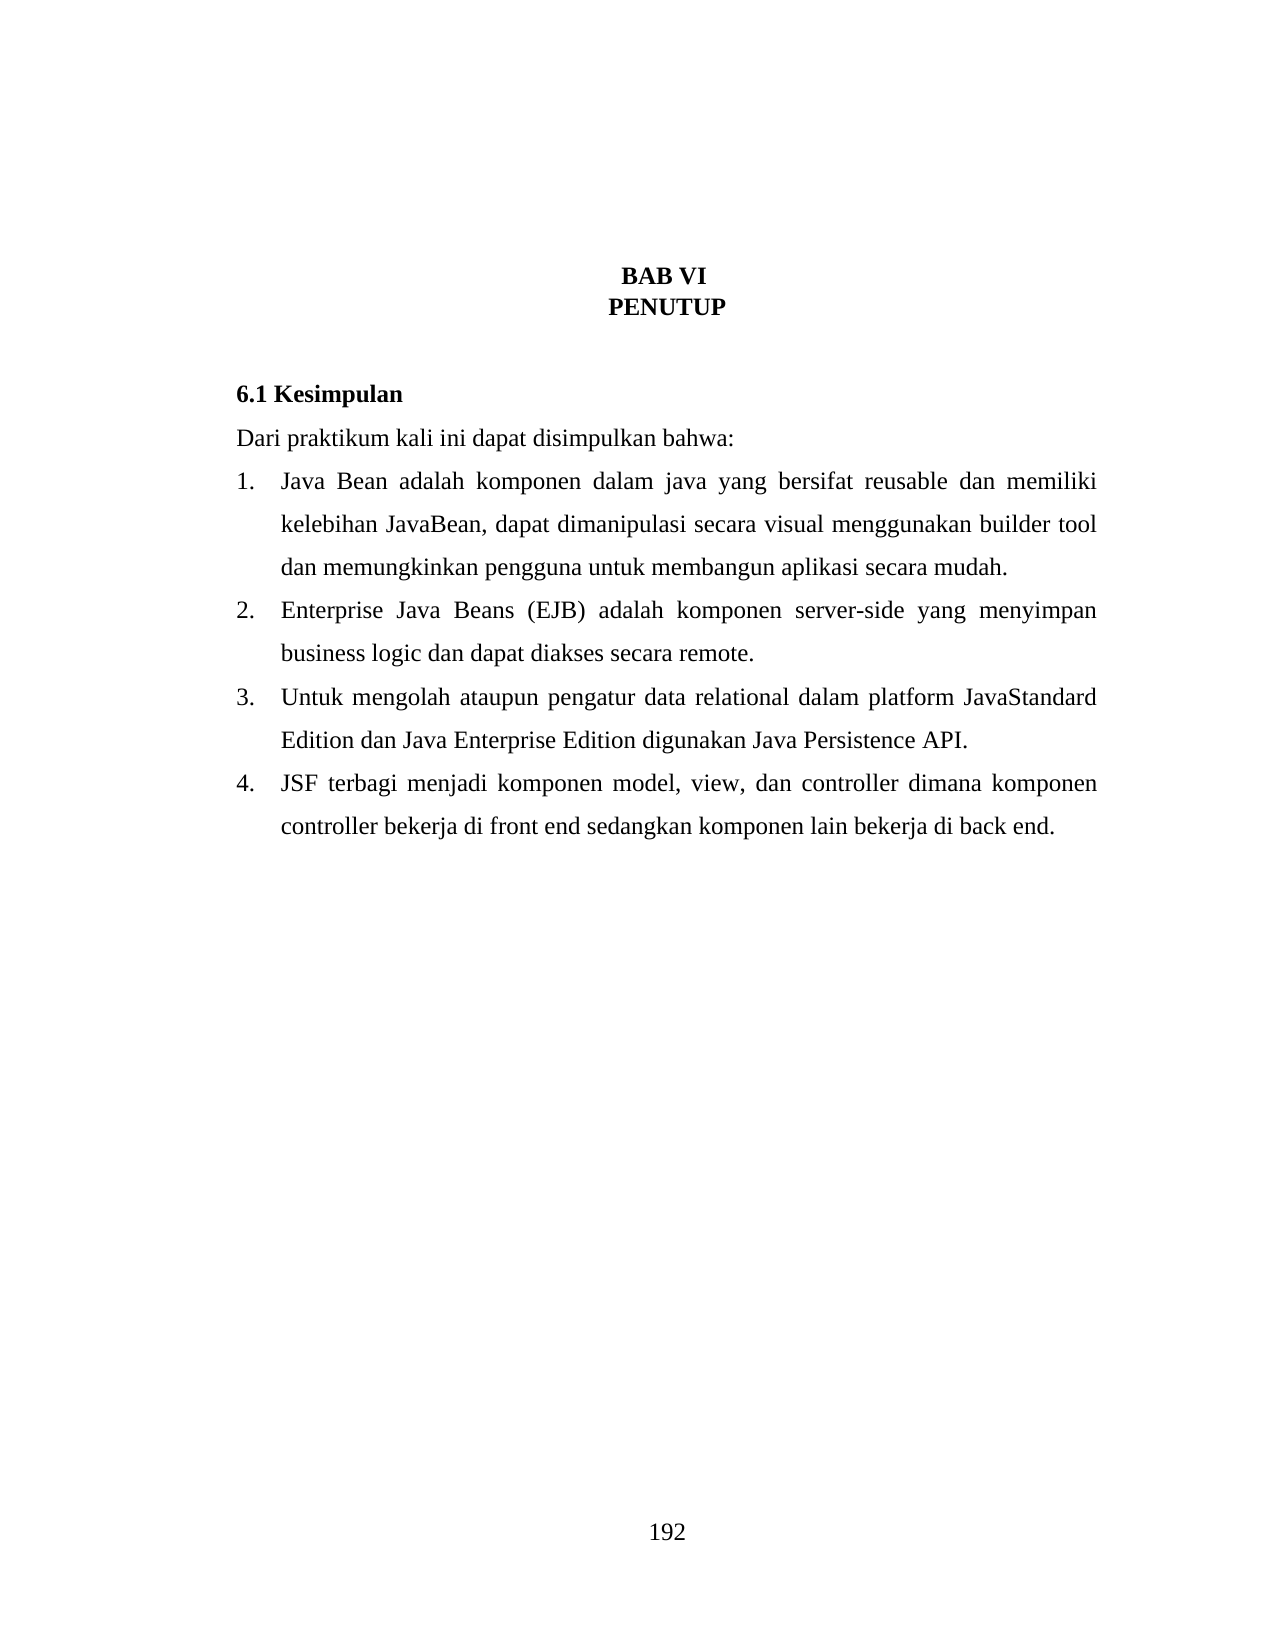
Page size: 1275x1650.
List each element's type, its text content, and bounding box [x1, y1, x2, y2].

list JSF terbagi menjadi komponen model, view, dan controller dimana komponen controller bekerja di front end sedangkan komponen lain bekerja di back end. [236, 768, 1098, 840]
list Enterprise Java Beans (EJB) adalah komponen server-side yang menyimpan business logic dan dapat diakses secara remote. [236, 595, 1098, 667]
subtitle BAB VI PENUTUP [236, 261, 1098, 321]
subtitle 6.1 Kesimpulan [236, 379, 1098, 408]
text Dari praktikum kali ini dapat disimpulkan bahwa: [236, 423, 1098, 452]
list Untuk mengolah ataupun pengatur data relational dalam platform JavaStandard Edition dan Java Enterprise Edition digunakan Java Persistence API. [236, 682, 1098, 753]
list Java Bean adalah komponen dalam java yang bersifat reusable dan memiliki kelebihan JavaBean, dapat dimanipulasi secara visual menggunakan builder tool dan memungkinkan pengguna untuk membangun aplikasi secara mudah. [236, 466, 1098, 581]
